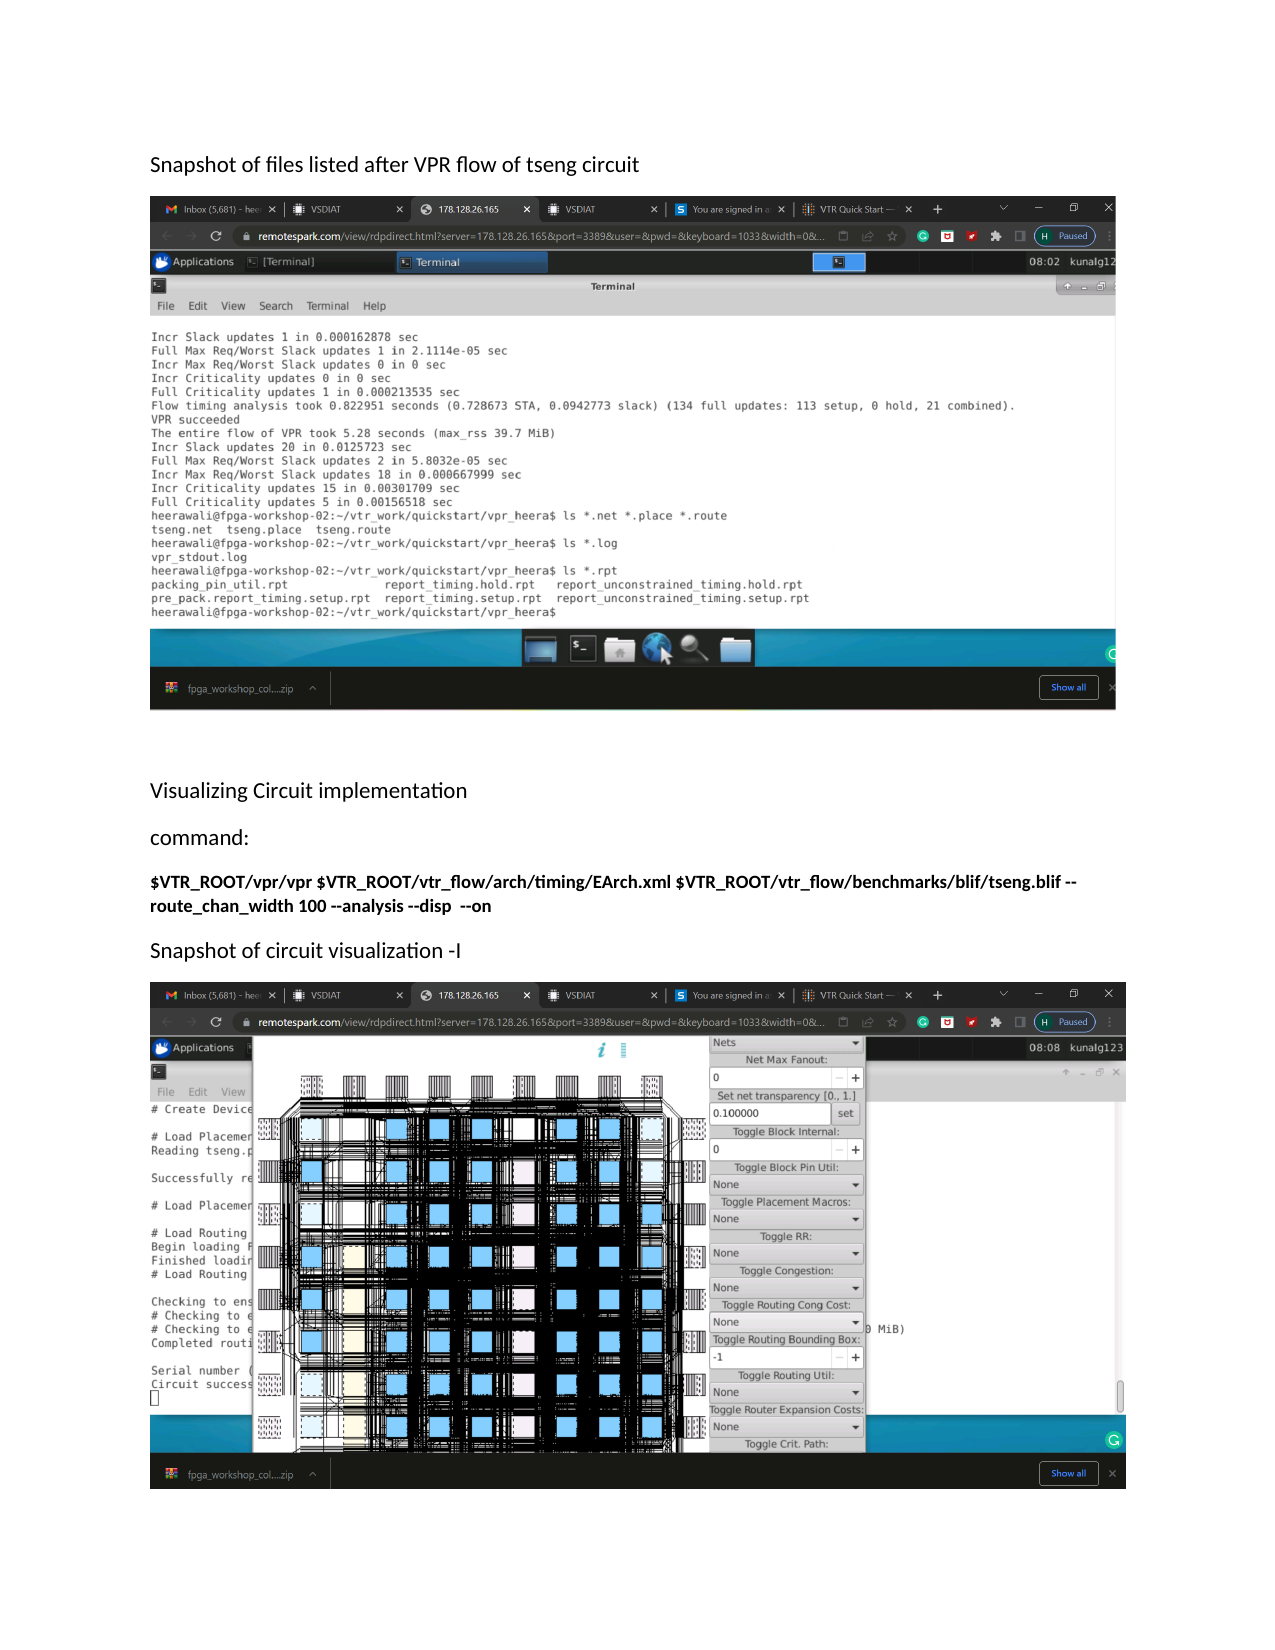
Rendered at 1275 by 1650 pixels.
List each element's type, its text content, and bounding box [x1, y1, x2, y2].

text command: [150, 823, 1125, 851]
text $VTR_ROOT/vpr/vpr $VTR_ROOT/vtr_flow/arch/timing/EArch.xml $VTR_ROOT/vtr_flow/benchmarks/blif/tseng.blif --route_chan_width 100 --analysis --disp --on [150, 870, 1125, 917]
picture [150, 982, 1126, 1489]
text Snapshot of circuit visualization -I [150, 936, 1125, 964]
text Snapshot of files listed after VPR flow of tseng circuit [150, 150, 1125, 178]
picture [150, 196, 1116, 711]
text Visualizing Circuit implementation [150, 776, 1125, 804]
